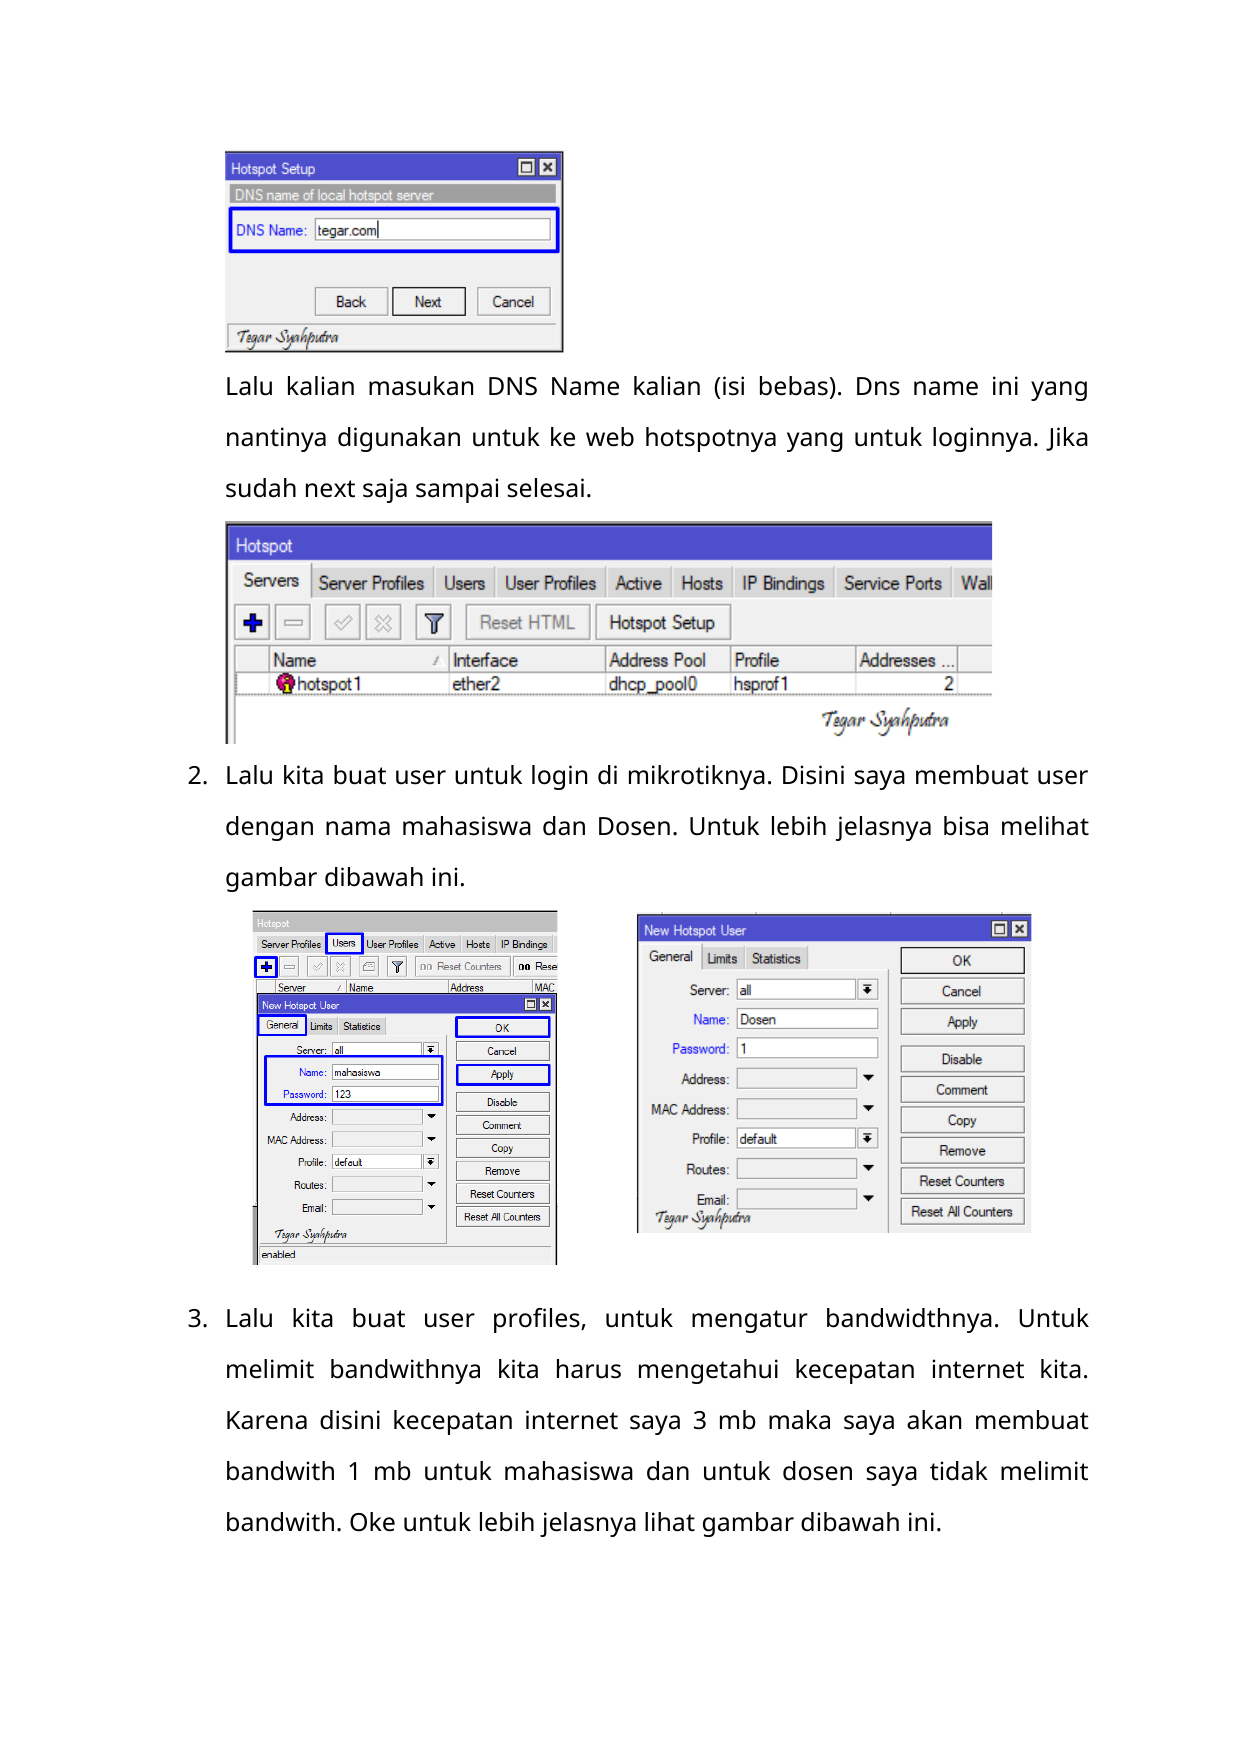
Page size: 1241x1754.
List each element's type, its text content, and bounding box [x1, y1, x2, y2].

picture [225, 150, 566, 355]
picture [636, 912, 1032, 1233]
list Lalu kalian masukan DNS Name kalian (isi bebas). Dns name ini yang nantinya digunakan untuk ke web hotspotnya yang untuk loginnya. Jika sudah next saja sampai selesai. [225, 368, 1090, 505]
picture [225, 521, 993, 744]
picture [252, 910, 558, 1265]
list Lalu kita buat user profiles, untuk mengatur bandwidthnya. Untuk melimit bandwithnya kita harus mengetahui kecepatan internet kita. Karena disini kecepatan internet saya 3 mb maka saya akan membuat bandwith 1 mb untuk mahasiswa dan untuk dosen saya tidak melimit bandwith. Oke untuk lebih jelasnya lihat gambar dibawah ini. [187, 1301, 1090, 1539]
list Lalu kita buat user untuk login di mikrotiknya. Disini saya membuat user dengan nama mahasiswa dan Dosen. Untuk lebih jelasnya bisa melihat gambar dibawah ini. [187, 757, 1090, 894]
